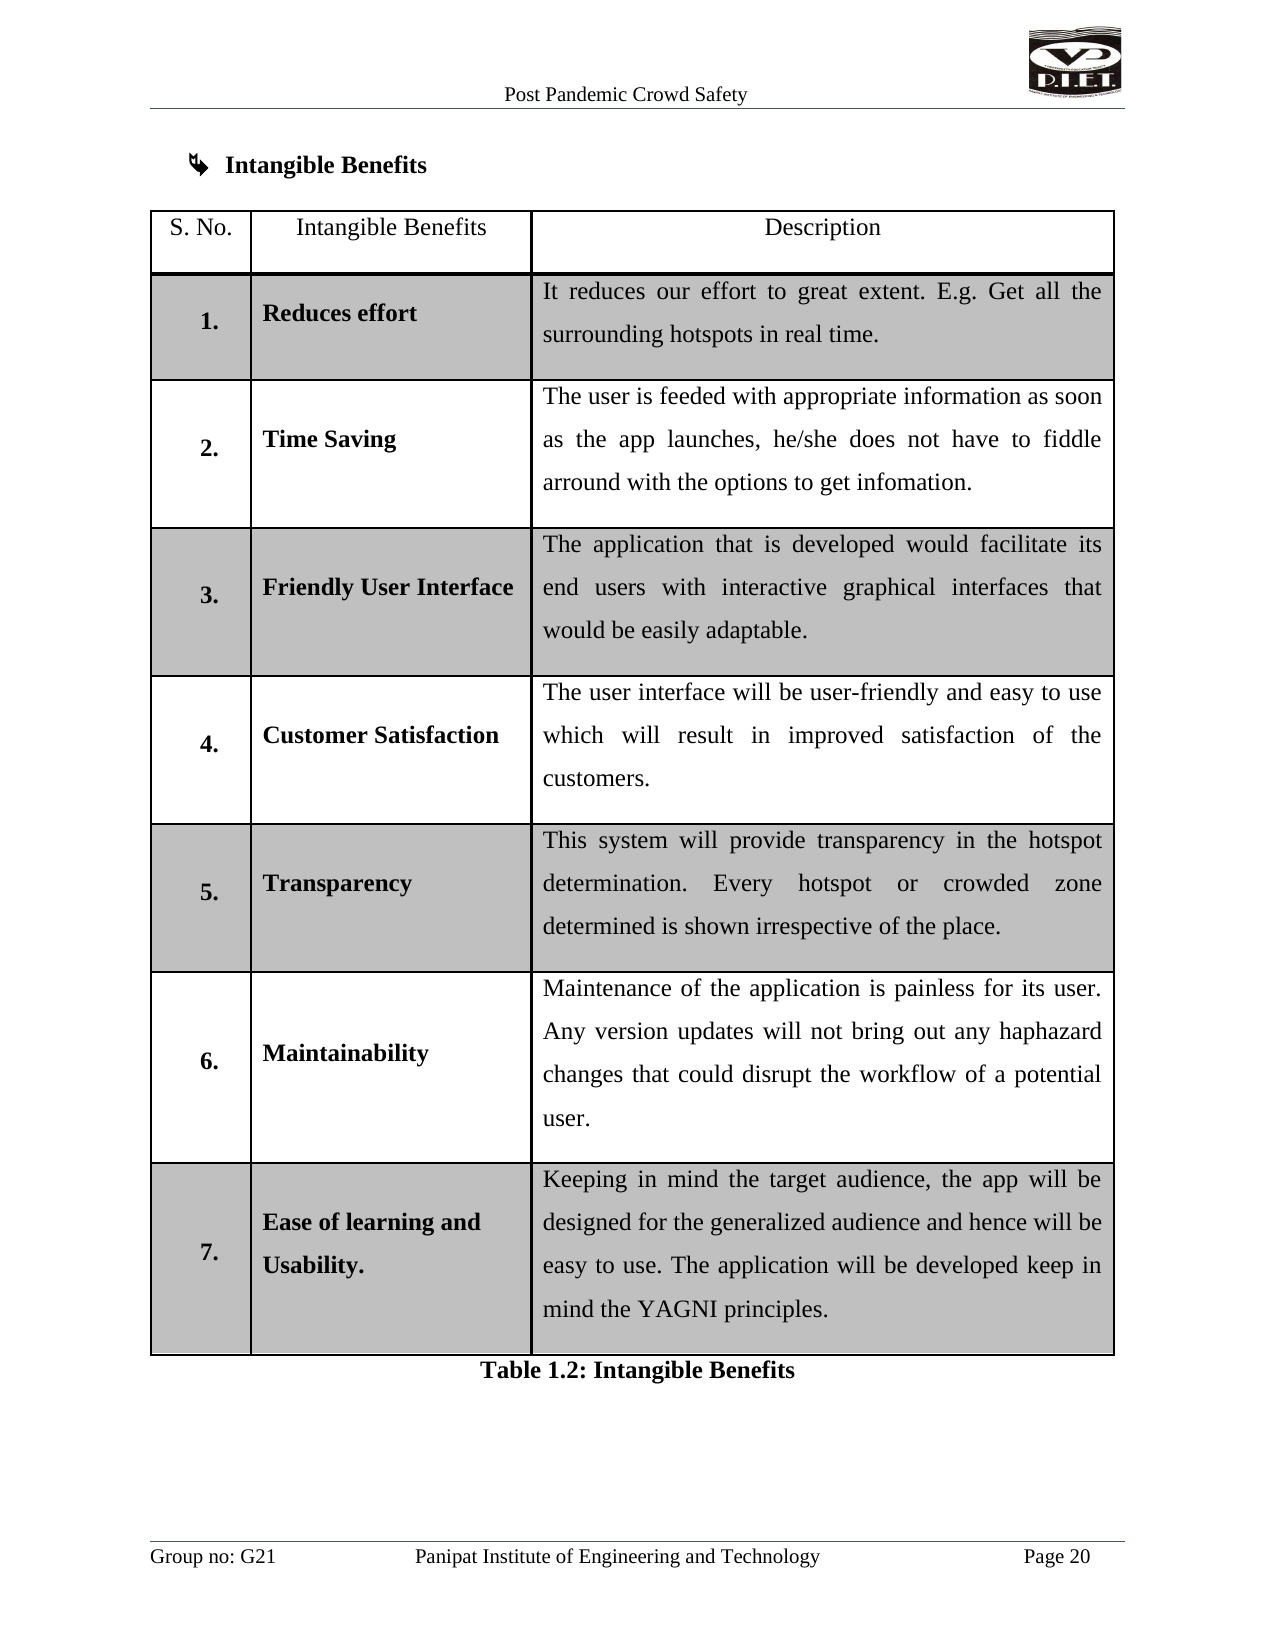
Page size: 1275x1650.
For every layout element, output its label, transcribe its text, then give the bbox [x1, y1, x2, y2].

picture [1029, 23, 1122, 101]
table_cell The user is feeded with appropriate information as soon as the app launches, he/she does not have to fiddle arround with the options to get infomation. [533, 381, 1113, 527]
table_cell [152, 529, 250, 675]
table_cell Ease of learning and Usability. [252, 1164, 530, 1353]
text Table 1.2: Intangible Benefits [150, 1356, 1125, 1384]
table_cell This system will provide transparency in the hotspot determination. Every hotspot or crowded zone determined is shown irrespective of the place. [533, 825, 1113, 971]
table_cell Friendly User Interface [252, 529, 530, 675]
table_cell The application that is developed would facilitate its end users with interactive graphical interfaces that would be easily adaptable. [533, 529, 1113, 675]
list Intangible Benefits [187, 150, 1125, 179]
table_header S. No. [152, 212, 250, 272]
table_cell Keeping in mind the target audience, the app will be designed for the generalized audience and hence will be easy to use. The application will be developed keep in mind the YAGNI principles. [533, 1164, 1113, 1353]
table_cell [152, 973, 250, 1162]
table_cell [152, 677, 250, 823]
table_cell It reduces our effort to great extent. E.g. Get all the surrounding hotspots in real time. [533, 276, 1113, 379]
table_cell Time Saving [252, 381, 530, 527]
table_cell [152, 276, 250, 379]
table_header Description [533, 212, 1113, 272]
table_cell Reduces effort [252, 276, 530, 379]
table_cell Maintainability [252, 973, 530, 1162]
table_cell [152, 825, 250, 971]
table_cell [152, 1164, 250, 1353]
table_cell Transparency [252, 825, 530, 971]
table_cell Customer Satisfaction [252, 677, 530, 823]
table_cell Maintenance of the application is painless for its user. Any version updates will not bring out any haphazard changes that could disrupt the workflow of a potential user. [533, 973, 1113, 1162]
table_cell The user interface will be user-friendly and easy to use which will result in improved satisfaction of the customers. [533, 677, 1113, 823]
table_cell [152, 381, 250, 527]
table_header Intangible Benefits [252, 212, 530, 272]
